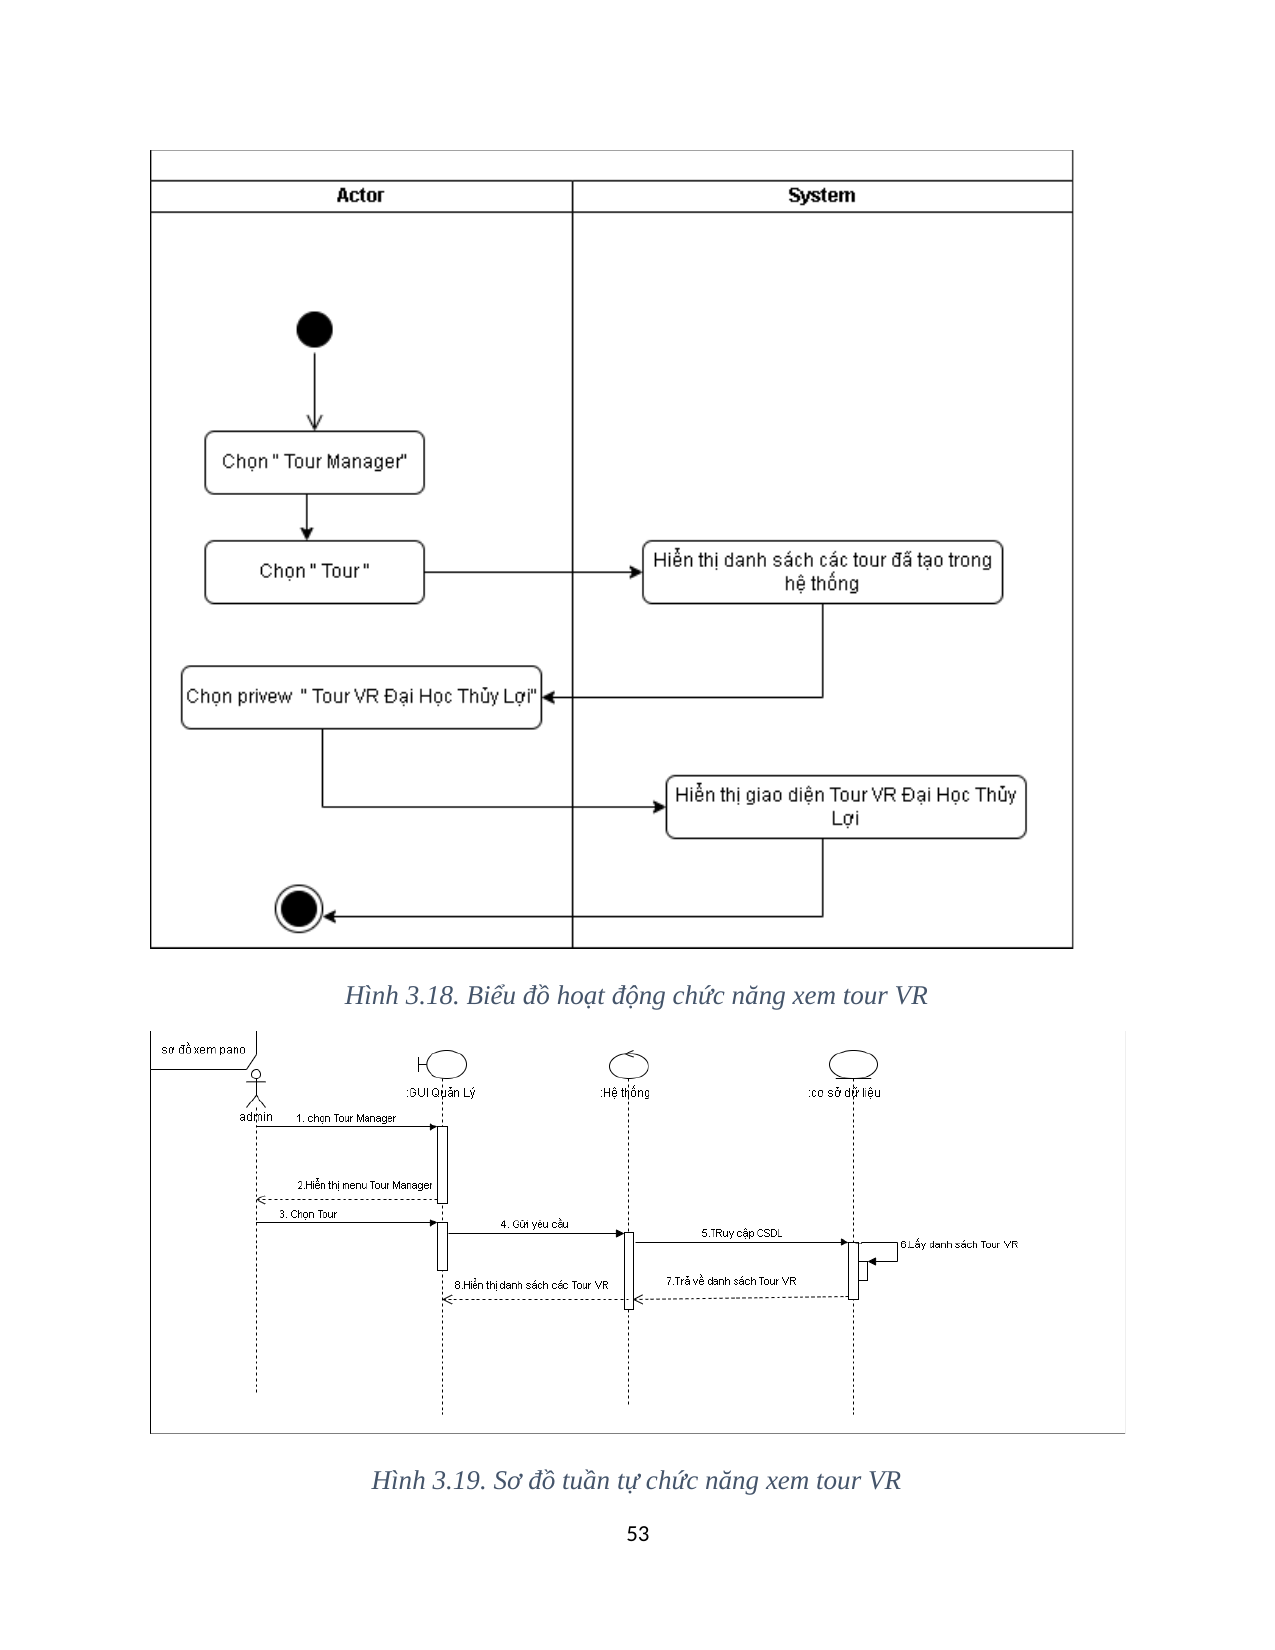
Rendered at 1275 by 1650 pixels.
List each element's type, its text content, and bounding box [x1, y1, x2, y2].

picture [150, 150, 1074, 949]
text Hình 3.11. Biểu đồ hoạt động chức năng xem tour VR [150, 979, 1125, 1010]
picture [150, 1031, 1125, 1434]
text Hình 3.12. Sơ đồ tuần tự chức năng xem tour VR [150, 1464, 1125, 1495]
